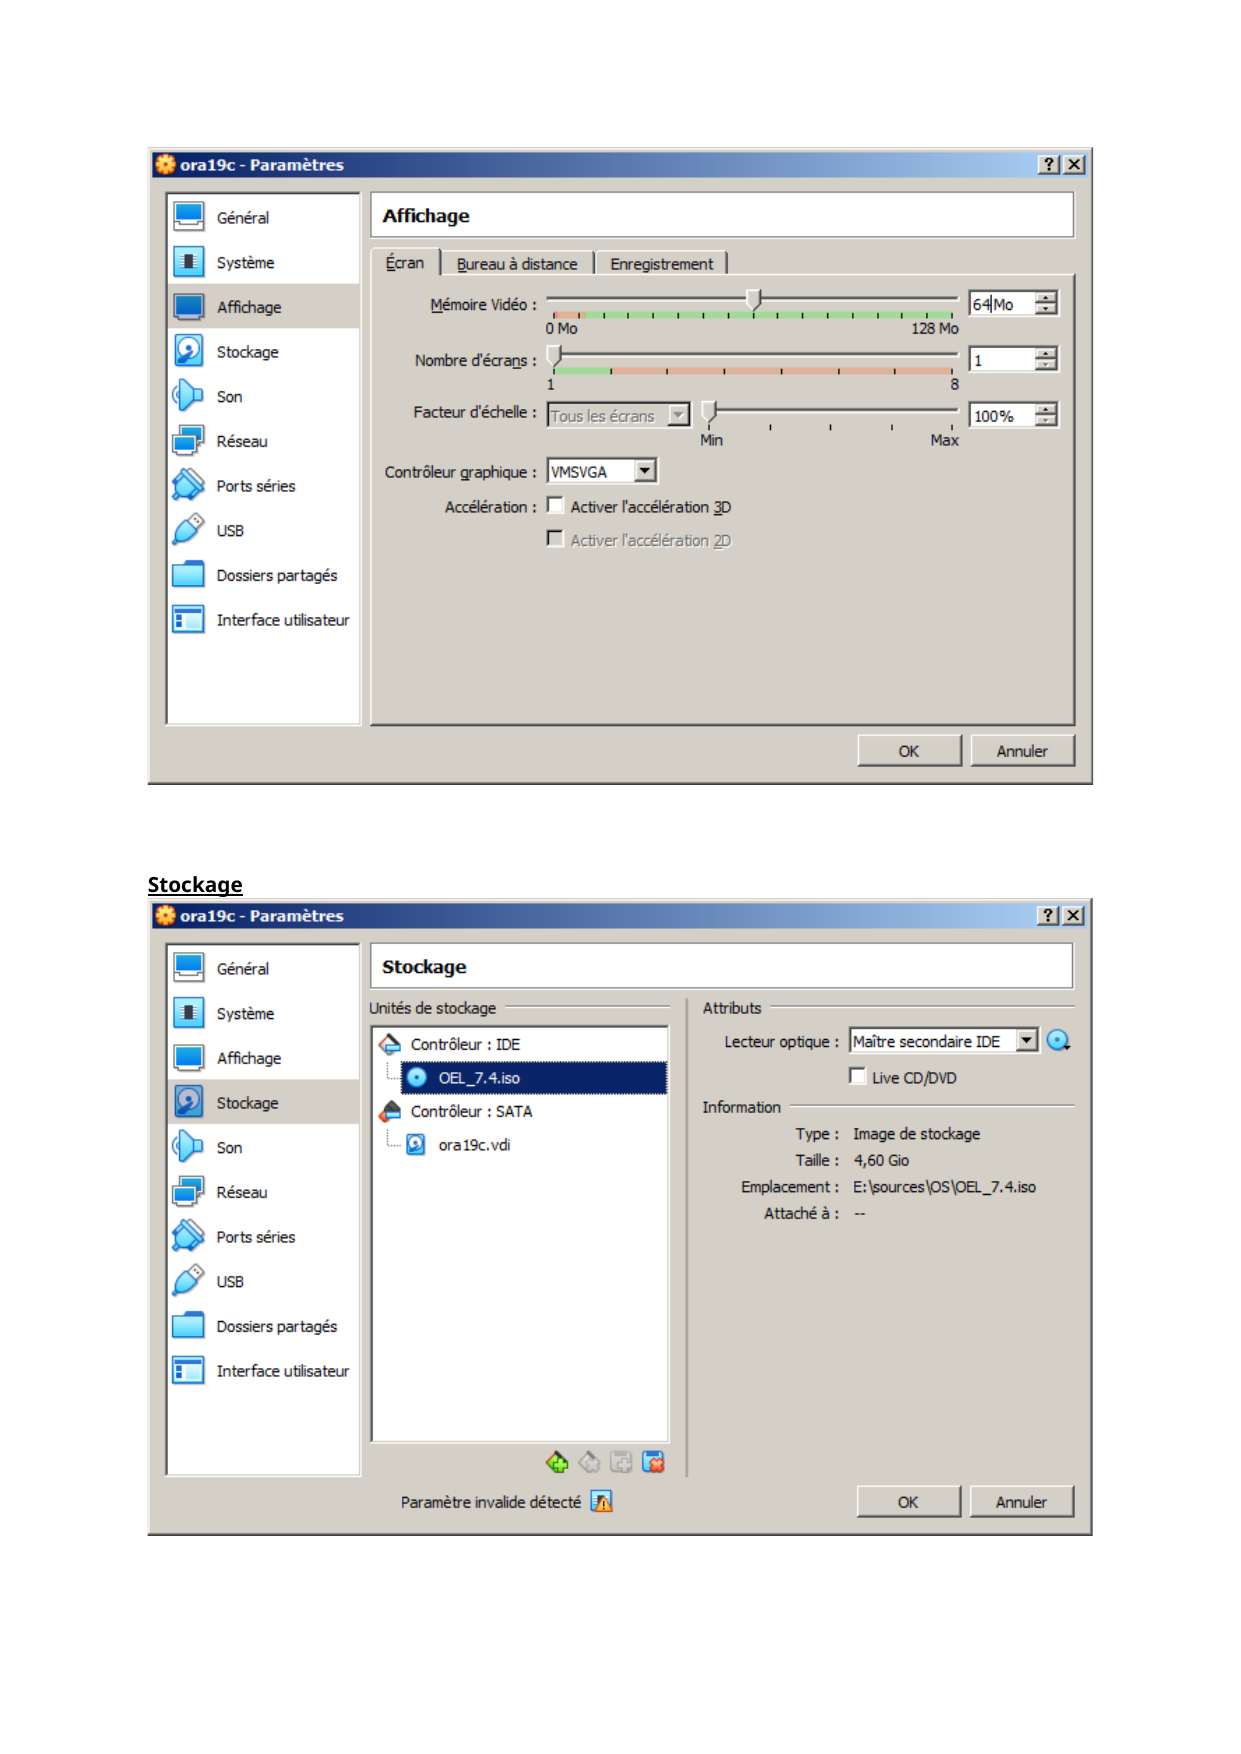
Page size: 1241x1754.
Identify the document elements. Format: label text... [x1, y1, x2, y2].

text Stockage [148, 870, 1093, 898]
picture [147, 147, 1094, 785]
picture [147, 898, 1093, 1536]
